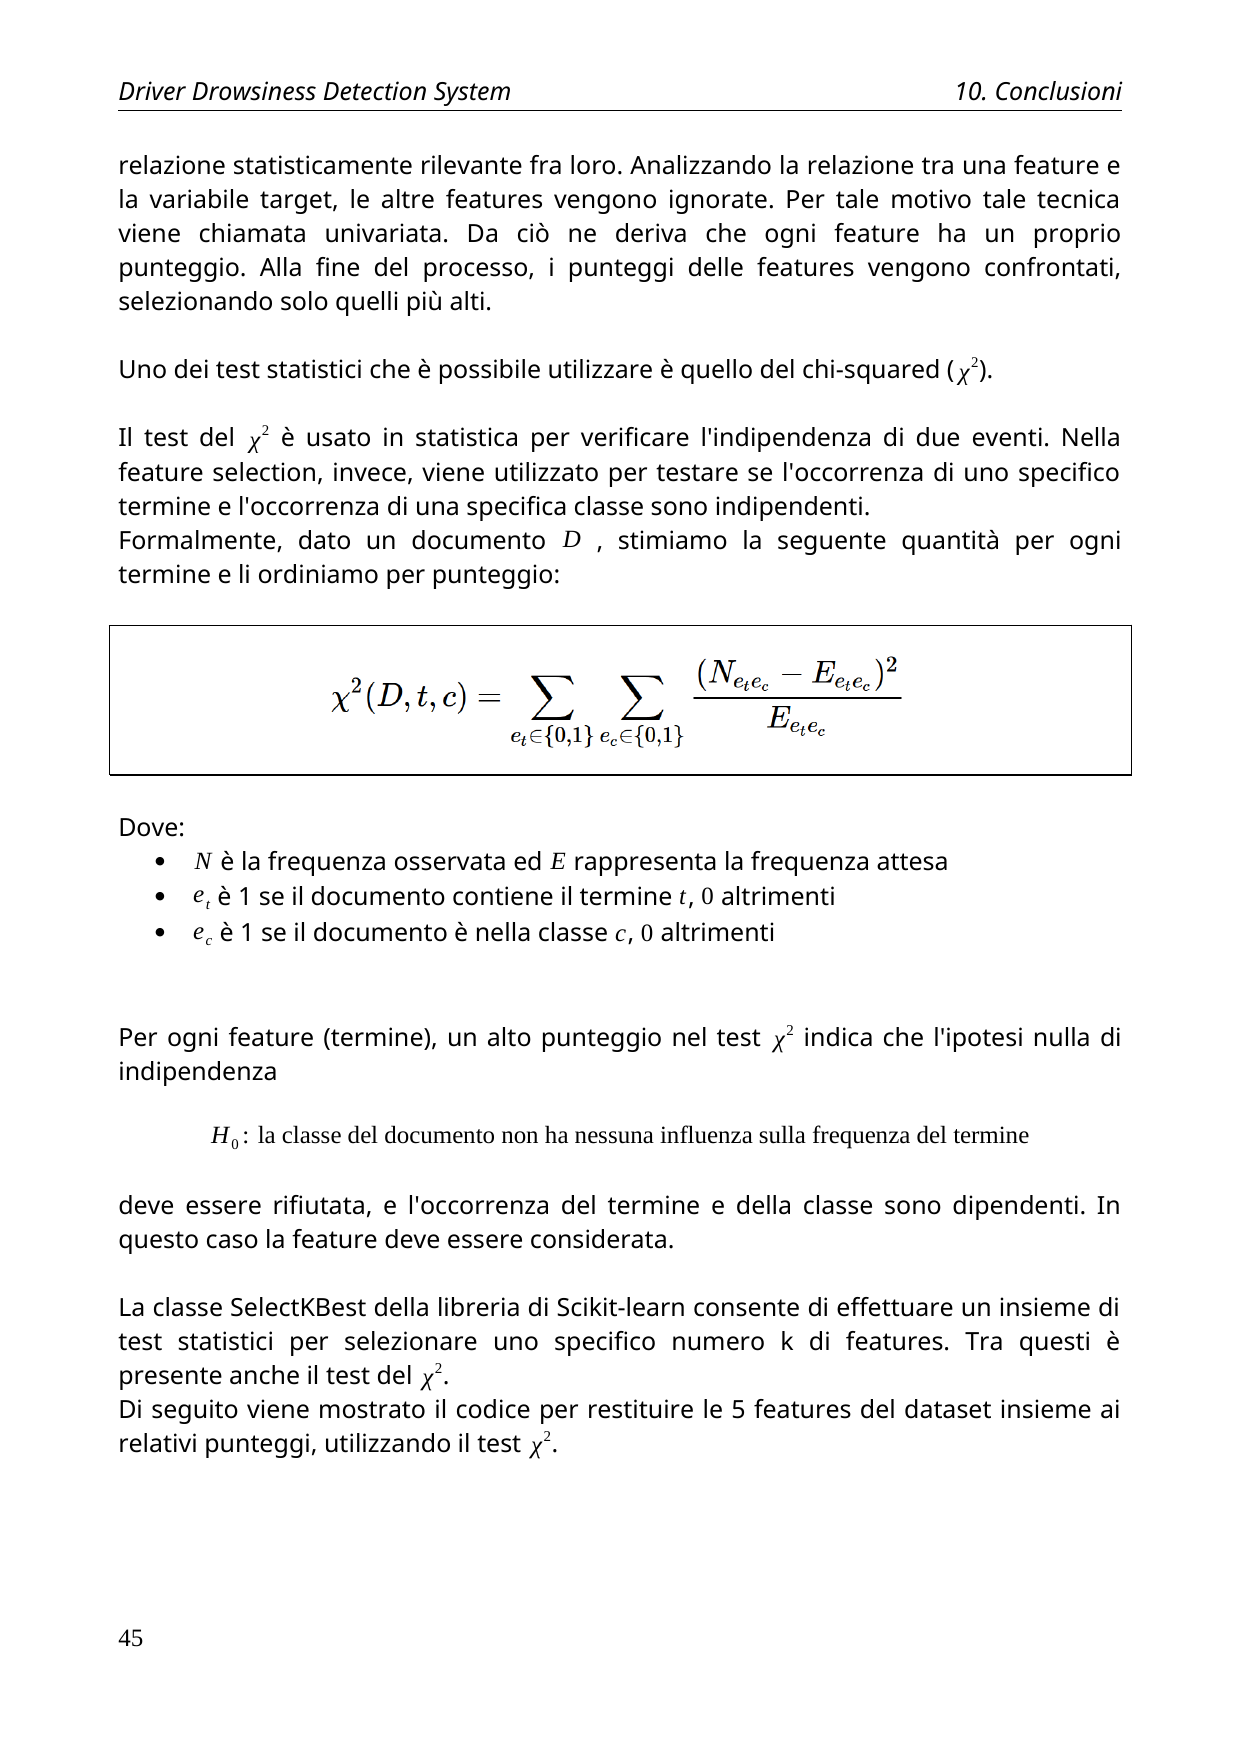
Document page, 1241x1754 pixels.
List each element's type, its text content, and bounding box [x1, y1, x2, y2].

text Uno dei test statistici che è possibile utilizzare è quello del chi-squared (). [118, 352, 1122, 386]
list è la frequenza osservata ed rappresenta la frequenza attesa [156, 844, 1122, 878]
text Formalmente, dato un documento , stimiamo la seguente quantità per ogni termine e li ordiniamo per punteggio: [118, 522, 1122, 590]
text Di seguito viene mostrato il codice per restituire le 5 features del dataset insieme ai relativi punteggi, utilizzando il test . [118, 1392, 1122, 1460]
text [118, 148, 1122, 318]
text La classe SelectKBest della libreria di Scikit-learn consente di effettuare un insieme di test statistici per selezionare uno specifico numero k di features. Tra questi è presente anche il test del . [118, 1289, 1122, 1392]
list è 1 se il documento contiene il termine , altrimenti [156, 878, 1122, 915]
text deve essere rifiutata, e l'occorrenza del termine e della classe sono dipendenti. In questo caso la feature deve essere considerata. [118, 1187, 1122, 1256]
text Per ogni feature (termine), un alto punteggio nel test indica che l'ipotesi nulla di indipendenza [118, 1020, 1122, 1088]
text Il test del è usato in statistica per verificare l'indipendenza di due eventi. Nella feature selection, invece, viene utilizzato per testare se l'occorrenza di uno specifico termine e l'occorrenza di una specifica classe sono indipendenti. [118, 420, 1122, 522]
text Dove: [118, 810, 1122, 844]
picture [325, 646, 916, 753]
list è 1 se il documento è nella classe , altrimenti [156, 915, 1122, 952]
